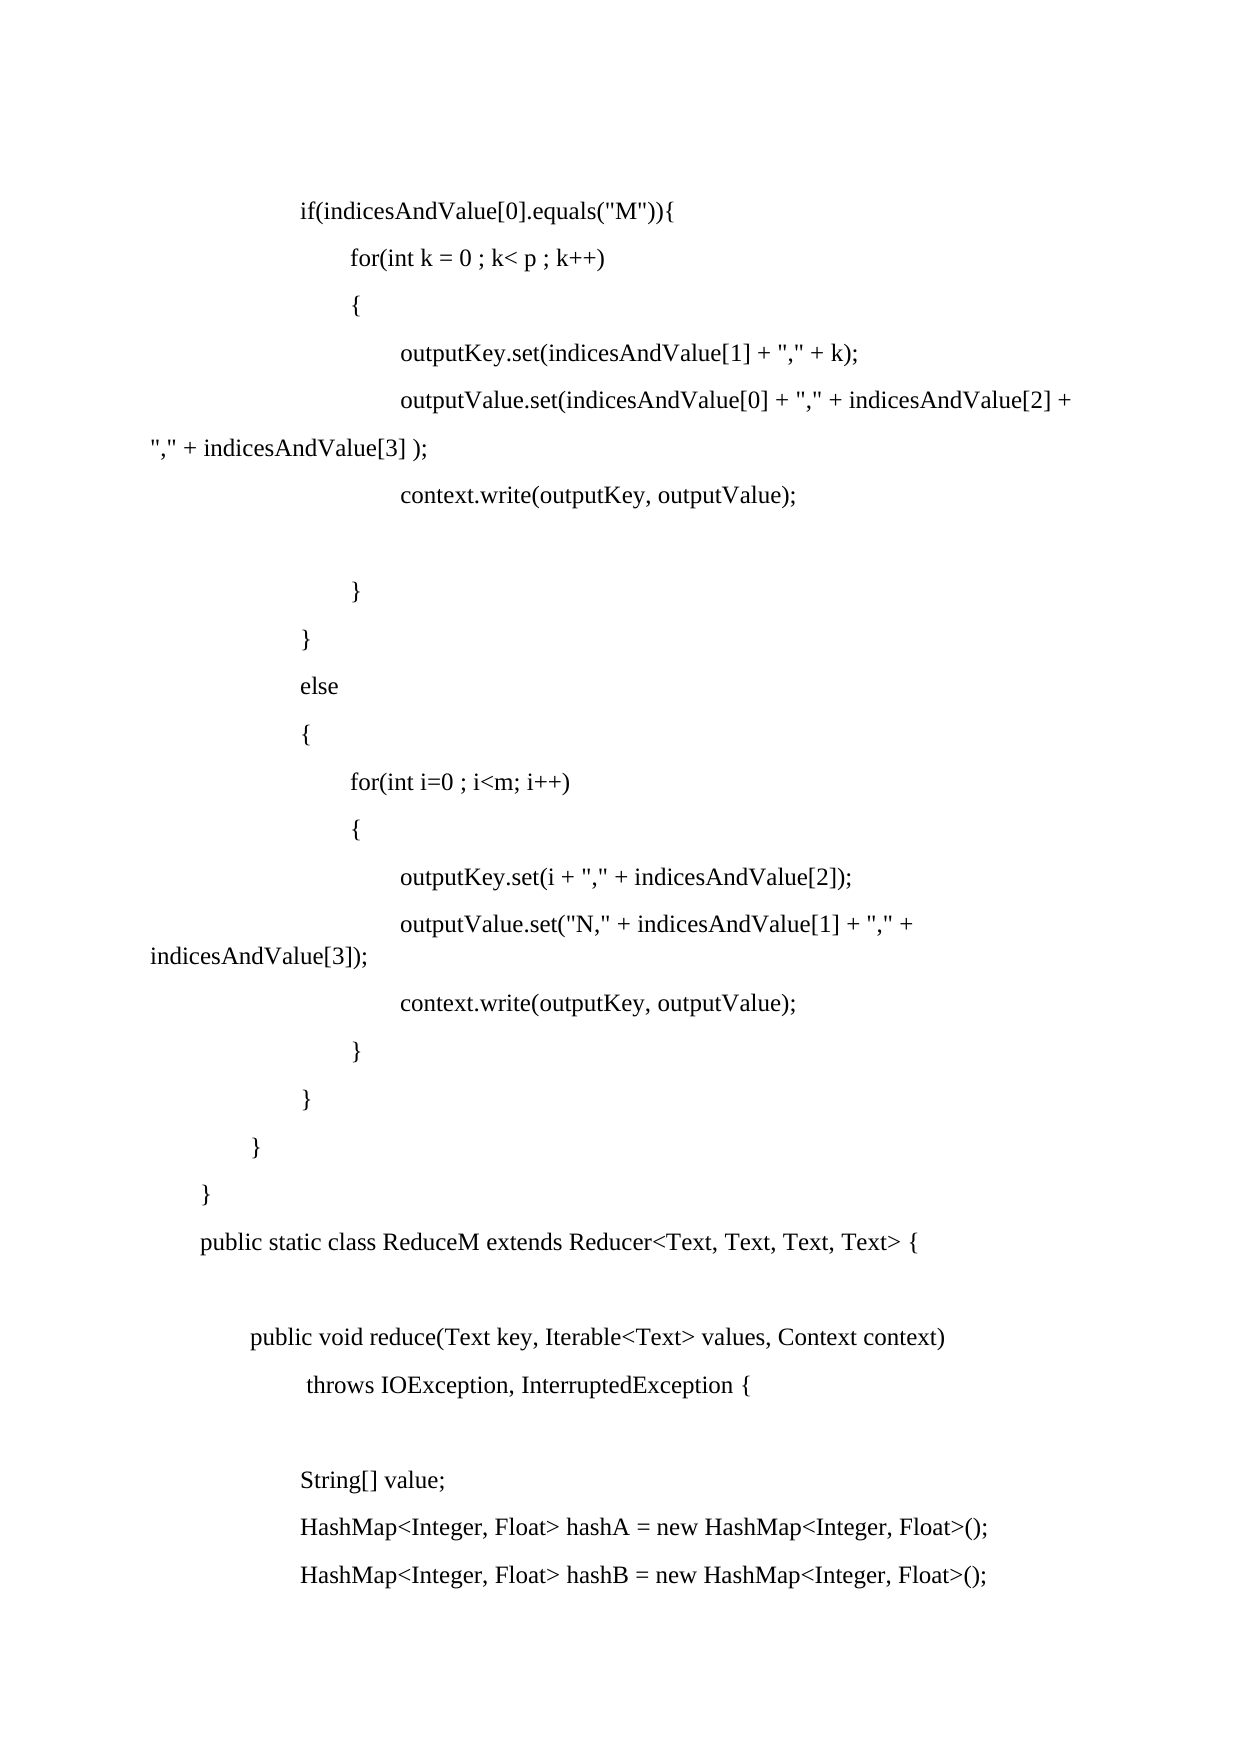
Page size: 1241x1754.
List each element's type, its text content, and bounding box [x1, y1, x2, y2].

text { [300, 719, 339, 748]
text } [140, 1132, 372, 1160]
text context.write(outputKey, outputValue); [400, 480, 1138, 509]
text public void reduce(Text key, Iterable<Text> values, Context context) throws IOException, InterruptedException { [250, 1322, 947, 1398]
text "," + indicesAndValue[3] ); [150, 433, 1138, 462]
text } [127, 1036, 362, 1065]
text public static class ReduceM extends Reducer<Text, Text, Text, Text> { [200, 1227, 1138, 1256]
text outputKey.set(indicesAndValue[1] + "," + k); outputValue.set(indicesAndValue[0] + "," + indicesAndValue[2] + [400, 338, 1072, 414]
text } [200, 1179, 372, 1208]
text for(int i=0 ; i<m; i++) [350, 767, 1138, 796]
text } [350, 576, 1138, 605]
text if(indicesAndValue[0].equals("M")){ for(int k = 0 ; k< p ; k++) [300, 196, 678, 272]
text { [350, 814, 1138, 843]
text } [300, 624, 339, 653]
text context.write(outputKey, outputValue); [400, 988, 1138, 1017]
text HashMap<Integer, Float> hashA = new HashMap<Integer, Float>(); HashMap<Integer, Float> hashB = new HashMap<Integer, Float>(); [300, 1512, 990, 1588]
text outputKey.set(i + "," + indicesAndValue[2]); outputValue.set("N," + indicesAndValue[1] + "," + [400, 862, 1061, 938]
text String[] value; [300, 1465, 1138, 1494]
text indicesAndValue[3]); [127, 941, 368, 969]
text else [300, 671, 339, 700]
text } [127, 1084, 312, 1113]
text { [350, 291, 1138, 319]
